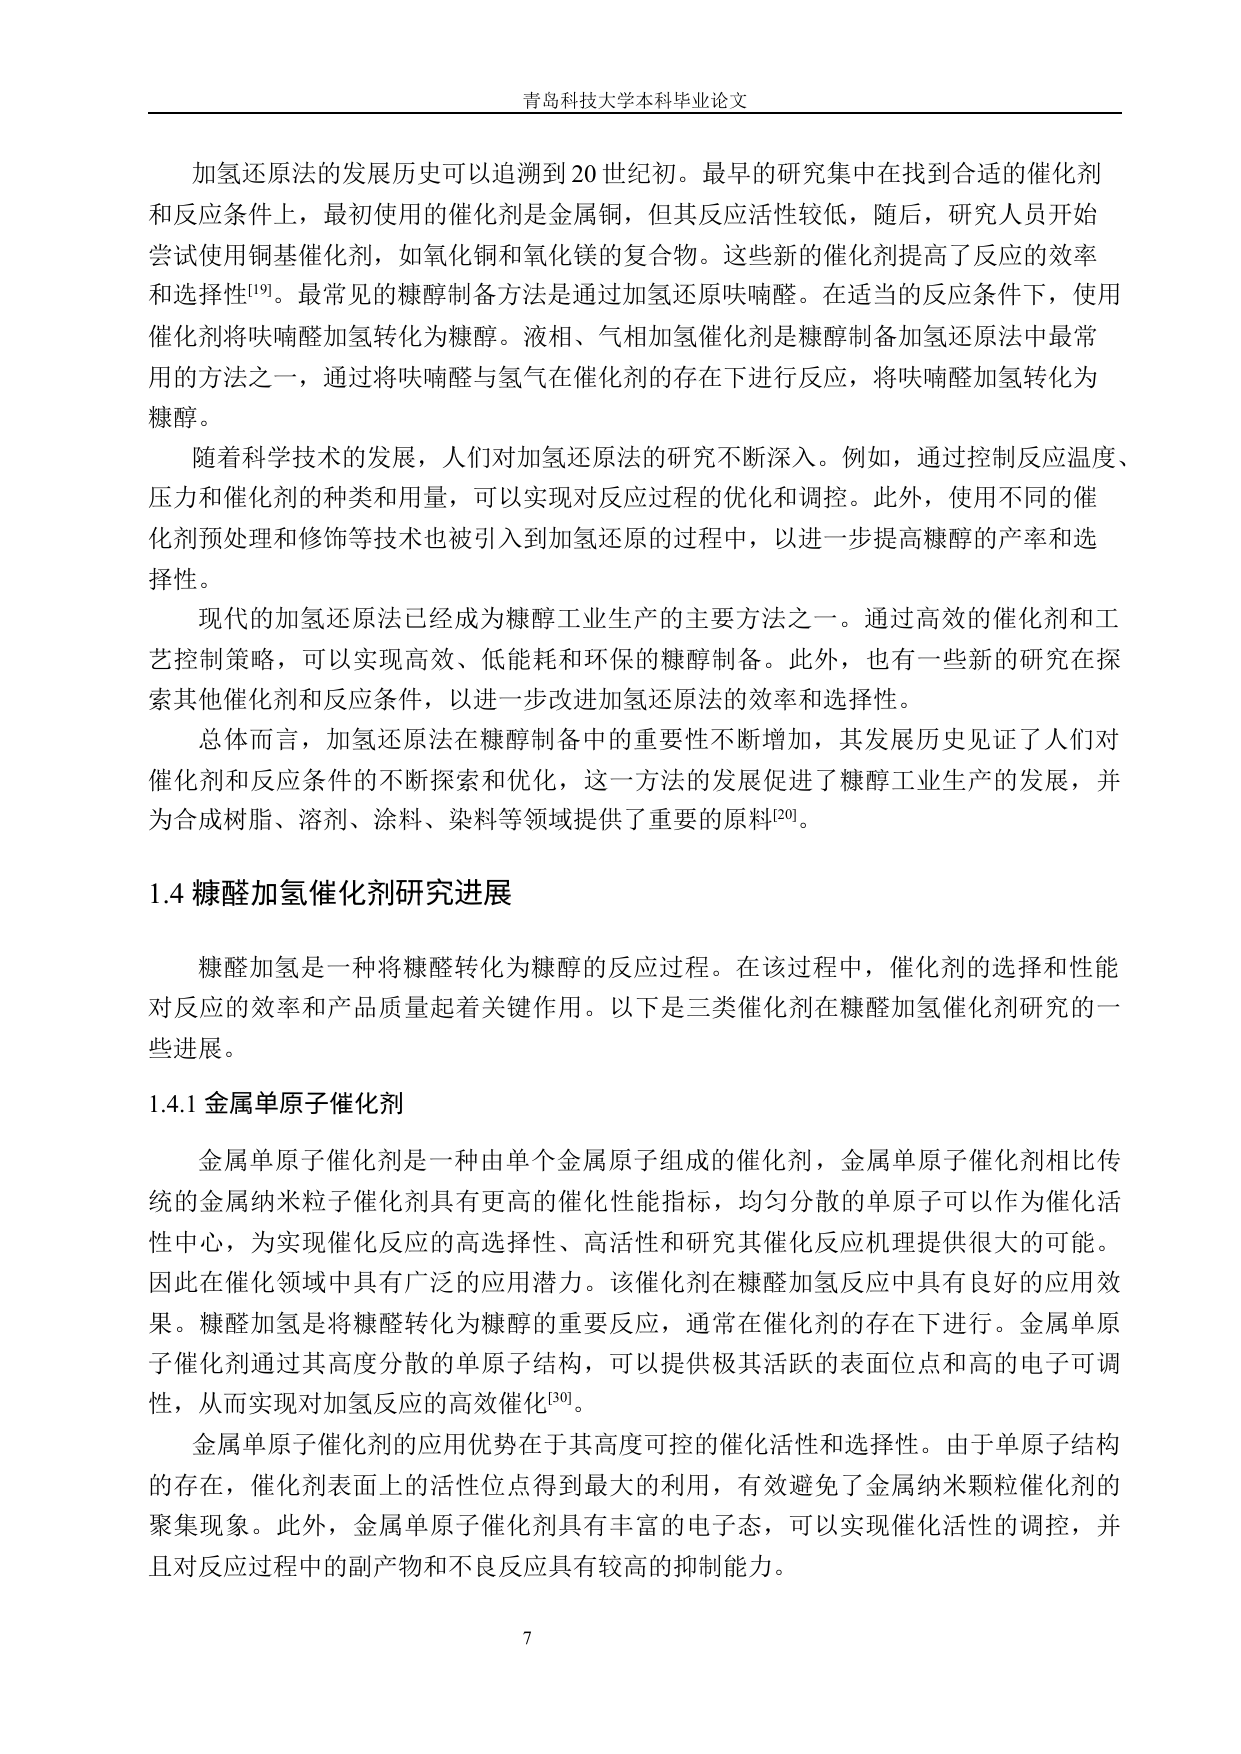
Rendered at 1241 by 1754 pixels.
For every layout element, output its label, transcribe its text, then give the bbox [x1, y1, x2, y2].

text 随着科学技术的发展，人们对加氢还原法的研究不断深入。例如，通过控制反应温度、压力和催化剂的种类和用量，可以实现对反应过程的优化和调控。此外，使用不同的催化剂预处理和修饰等技术也被引入到加氢还原的过程中，以进一步提高糠醇的产率和选择性。 [148, 439, 1122, 594]
subtitle 1.4 糠醛加氢催化剂研究进展 [148, 859, 1122, 924]
text 总体而言，加氢还原法在糠醇制备中的重要性不断增加，其发展历史见证了人们对催化剂和反应条件的不断探索和优化，这一方法的发展促进了糠醇工业生产的发展，并为合成树脂、溶剂、涂料、染料等领域提供了重要的原料[20]。 [148, 722, 1122, 835]
text 加氢还原法的发展历史可以追溯到20世纪初。最早的研究集中在找到合适的催化剂和反应条件上，最初使用的催化剂是金属铜，但其反应活性较低，随后，研究人员开始尝试使用铜基催化剂，如氧化铜和氧化镁的复合物。这些新的催化剂提高了反应的效率和选择性[19]。最常见的糠醇制备方法是通过加氢还原呋喃醛。在适当的反应条件下，使用催化剂将呋喃醛加氢转化为糠醇。液相、气相加氢催化剂是糠醇制备加氢还原法中最常用的方法之一，通过将呋喃醛与氢气在催化剂的存在下进行反应，将呋喃醛加氢转化为糠醇。 [148, 156, 1122, 432]
text 糠醛加氢是一种将糠醛转化为糠醇的反应过程。在该过程中，催化剂的选择和性能对反应的效率和产品质量起着关键作用。以下是三类催化剂在糠醛加氢催化剂研究的一些进展。 [148, 949, 1122, 1063]
subtitle 1.4.1 金属单原子催化剂 [148, 1086, 1122, 1119]
text 现代的加氢还原法已经成为糠醇工业生产的主要方法之一。通过高效的催化剂和工艺控制策略，可以实现高效、低能耗和环保的糠醇制备。此外，也有一些新的研究在探索其他催化剂和反应条件，以进一步改进加氢还原法的效率和选择性。 [148, 601, 1122, 714]
text 金属单原子催化剂的应用优势在于其高度可控的催化活性和选择性。由于单原子结构的存在，催化剂表面上的活性位点得到最大的利用，有效避免了金属纳米颗粒催化剂的聚集现象。此外，金属单原子催化剂具有丰富的电子态，可以实现催化活性的调控，并且对反应过程中的副产物和不良反应具有较高的抑制能力。 [148, 1427, 1122, 1581]
text 金属单原子催化剂是一种由单个金属原子组成的催化剂，金属单原子催化剂相比传统的金属纳米粒子催化剂具有更高的催化性能指标，均匀分散的单原子可以作为催化活性中心，为实现催化反应的高选择性、高活性和研究其催化反应机理提供很大的可能。因此在催化领域中具有广泛的应用潜力。该催化剂在糠醛加氢反应中具有良好的应用效果。糠醛加氢是将糠醛转化为糠醇的重要反应，通常在催化剂的存在下进行。金属单原子催化剂通过其高度分散的单原子结构，可以提供极其活跃的表面位点和高的电子可调性，从而实现对加氢反应的高效催化[21]。 [148, 1143, 1122, 1419]
